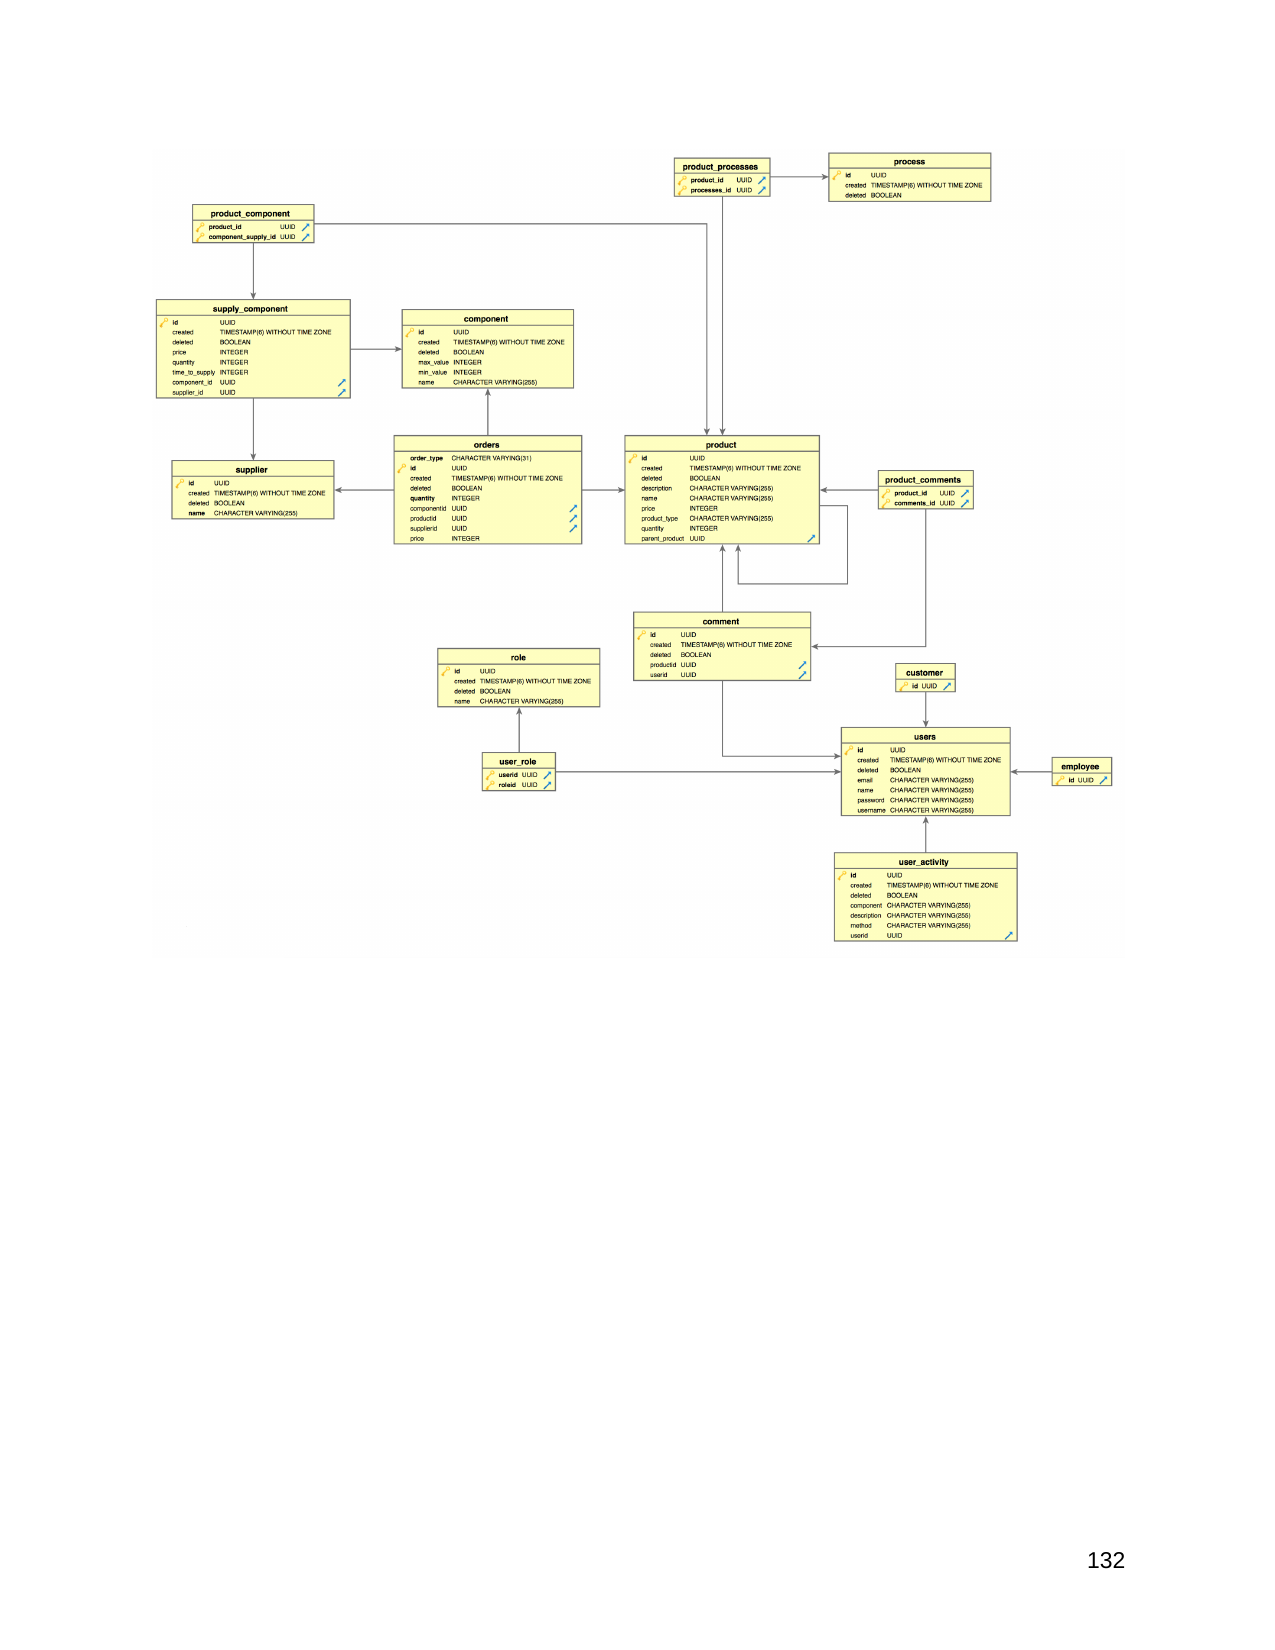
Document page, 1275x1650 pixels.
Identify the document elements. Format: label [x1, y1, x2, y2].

picture [152, 149, 1125, 958]
